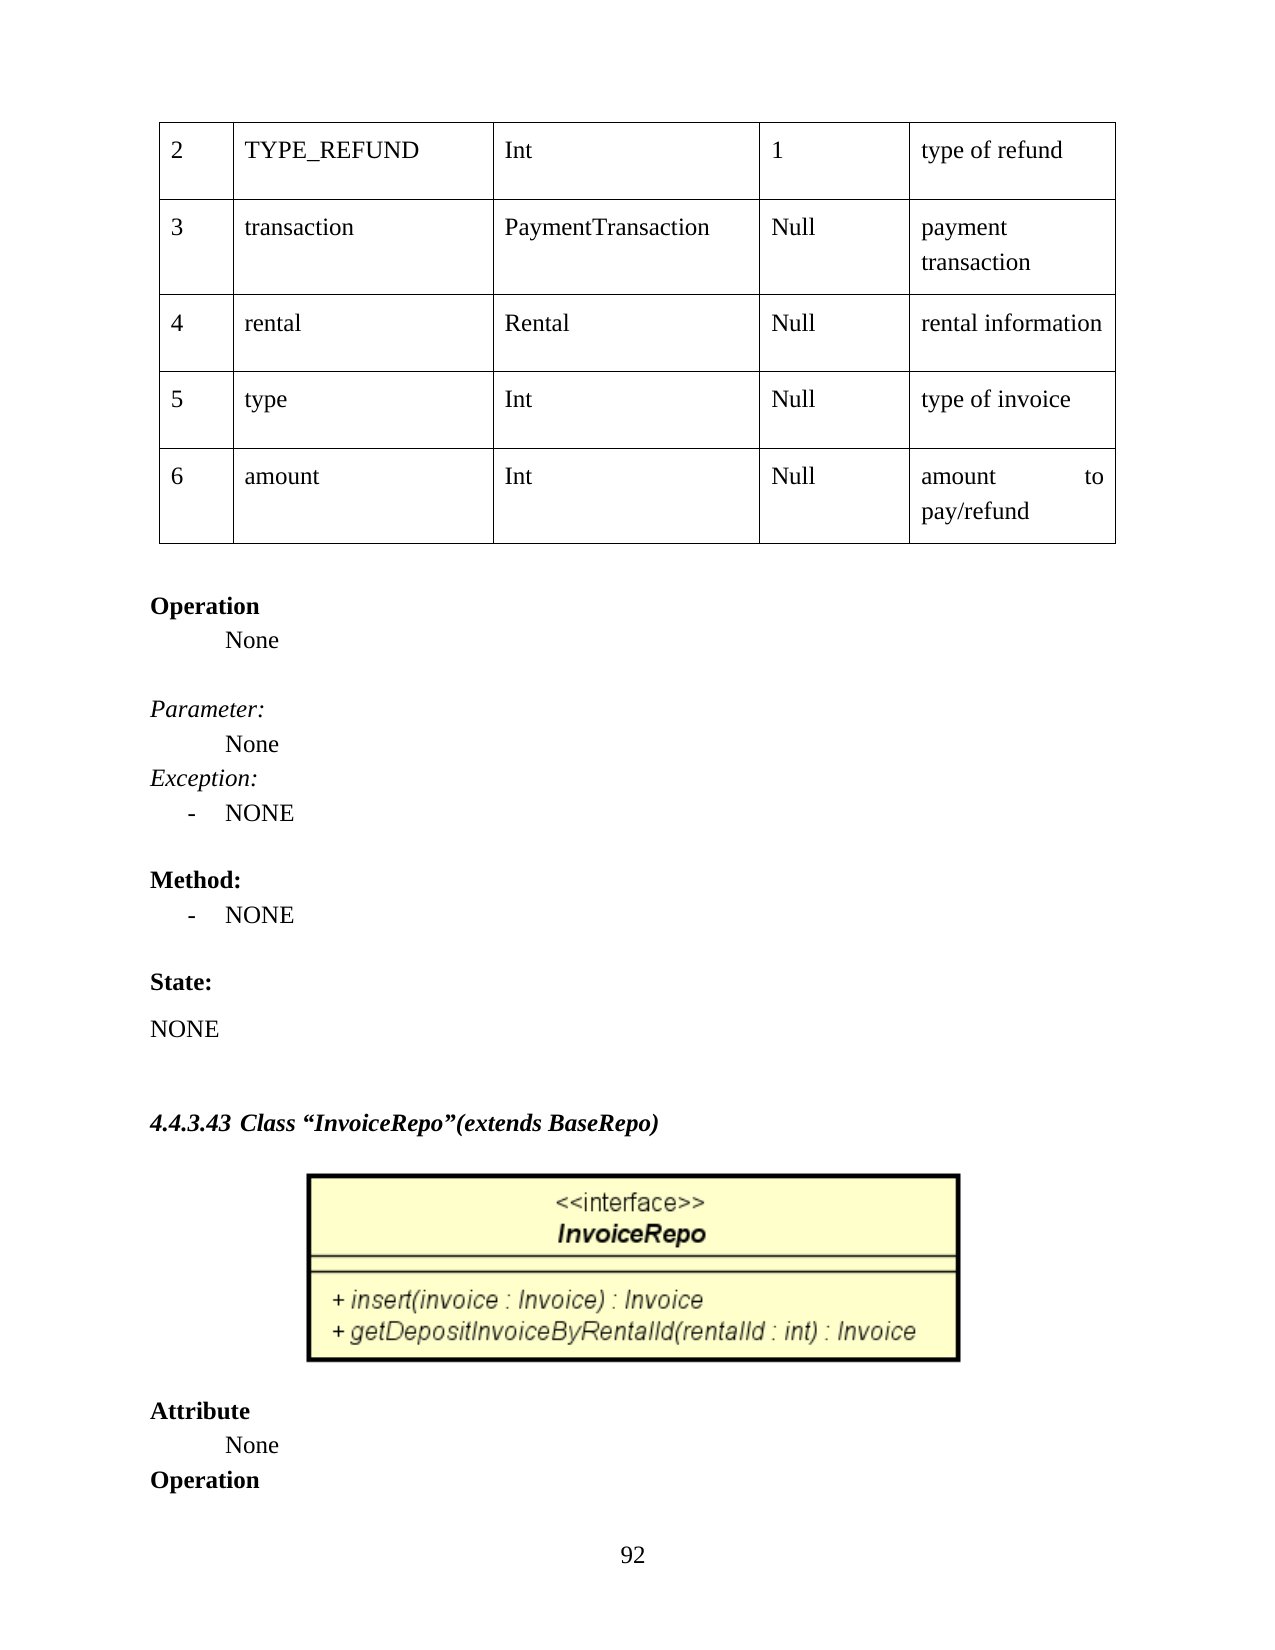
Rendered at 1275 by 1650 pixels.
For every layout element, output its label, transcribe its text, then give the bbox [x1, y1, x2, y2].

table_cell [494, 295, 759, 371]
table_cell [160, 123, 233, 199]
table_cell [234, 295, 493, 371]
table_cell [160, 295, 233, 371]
list None [225, 1431, 1116, 1459]
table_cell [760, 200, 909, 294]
list Parameter: [150, 694, 1116, 723]
picture [288, 1155, 978, 1378]
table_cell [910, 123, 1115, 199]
list NONE [187, 900, 1116, 929]
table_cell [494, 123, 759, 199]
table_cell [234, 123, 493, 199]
list Method: [150, 866, 1116, 894]
list State: [150, 967, 1116, 996]
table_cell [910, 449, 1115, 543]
list None [150, 729, 1116, 758]
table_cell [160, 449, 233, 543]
text NONE [150, 1014, 1116, 1043]
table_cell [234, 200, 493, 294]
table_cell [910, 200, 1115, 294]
list Exception: [150, 763, 1116, 792]
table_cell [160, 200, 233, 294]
list Operation [150, 1465, 1116, 1494]
subtitle Class “InvoiceRepo”(extends BaseRepo) [150, 1108, 1116, 1137]
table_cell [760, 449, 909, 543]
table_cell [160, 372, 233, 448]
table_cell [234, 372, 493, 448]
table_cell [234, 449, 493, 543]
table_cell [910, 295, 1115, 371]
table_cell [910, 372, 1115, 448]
list Operation [150, 591, 1116, 620]
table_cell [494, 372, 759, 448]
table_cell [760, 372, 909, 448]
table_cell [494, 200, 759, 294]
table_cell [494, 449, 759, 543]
list None [150, 626, 1116, 654]
list Attribute [150, 1396, 1116, 1425]
list NONE [187, 798, 1116, 827]
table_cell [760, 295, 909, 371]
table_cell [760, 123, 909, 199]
